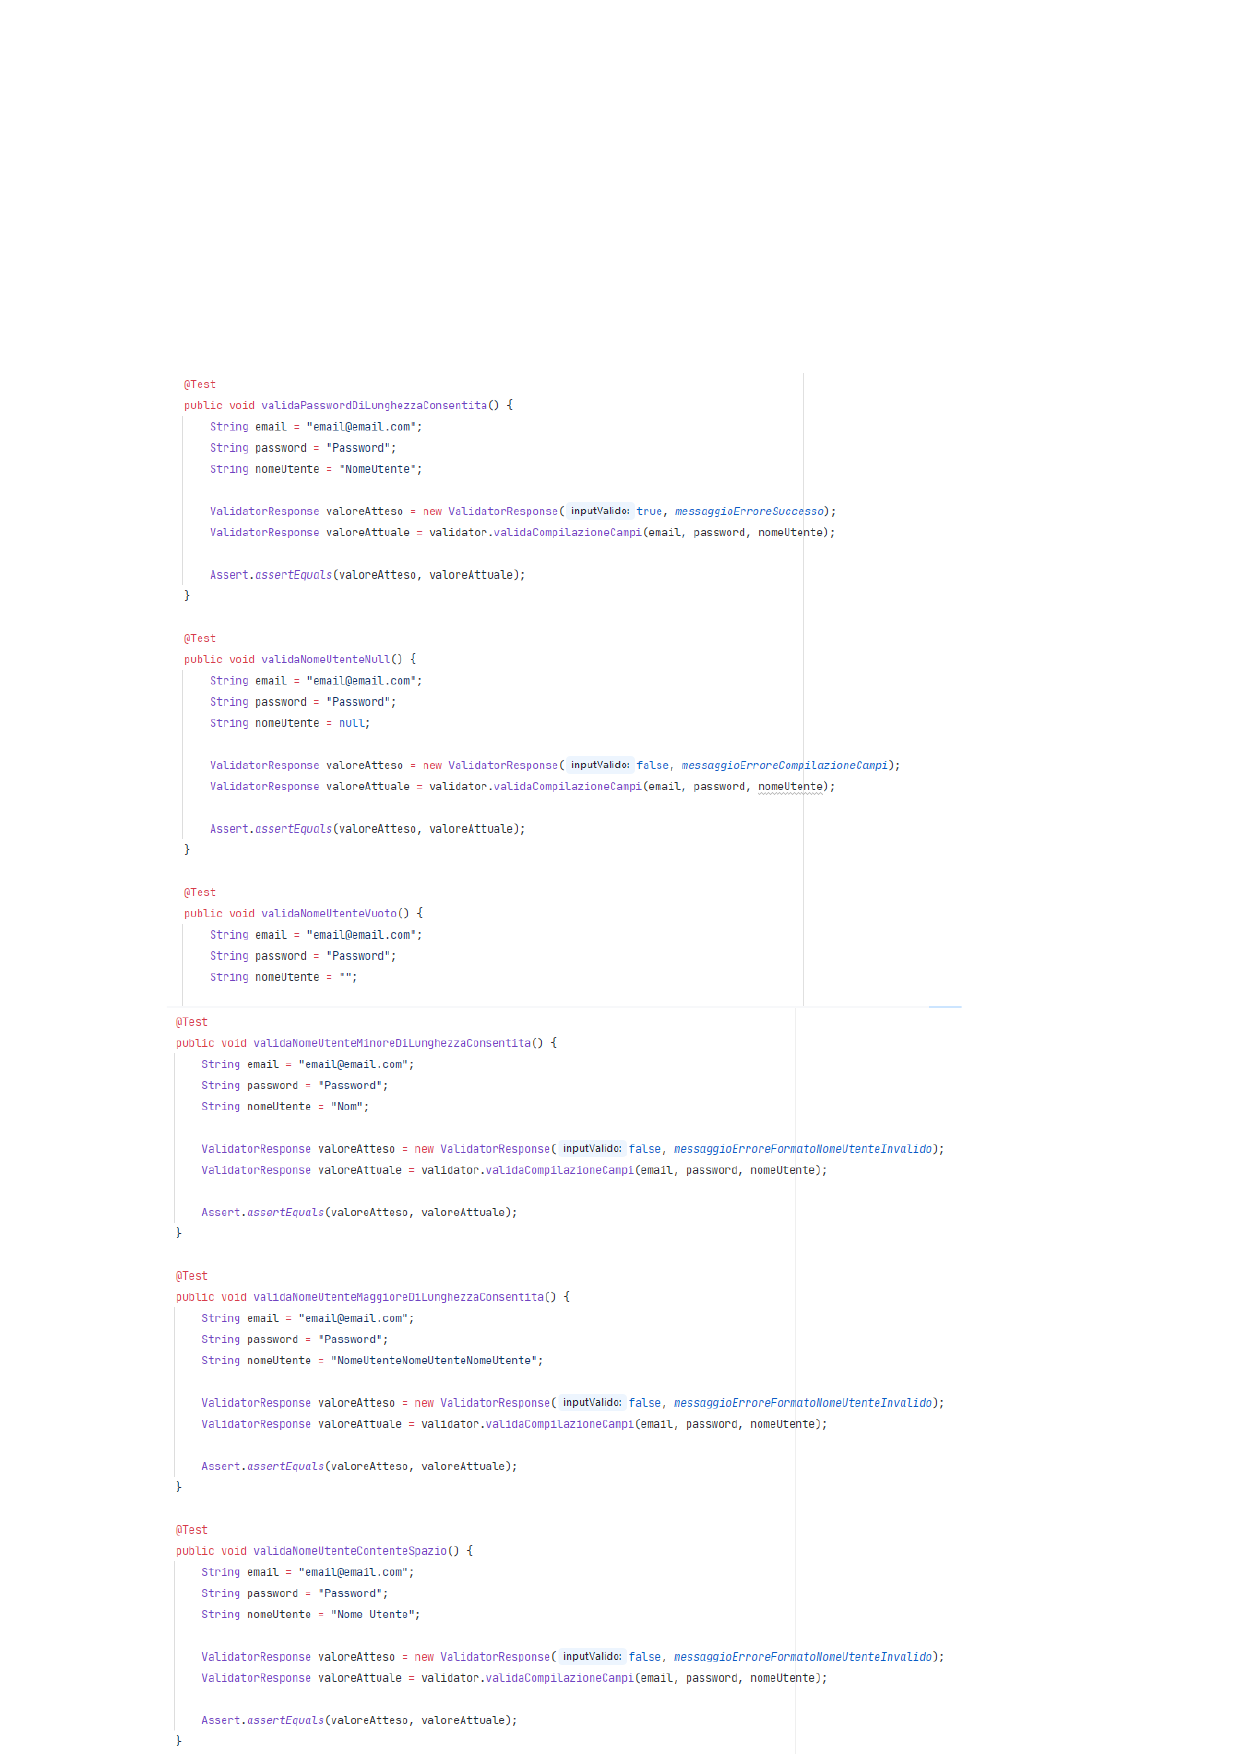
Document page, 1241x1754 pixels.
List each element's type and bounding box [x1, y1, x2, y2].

picture [166, 373, 962, 1754]
